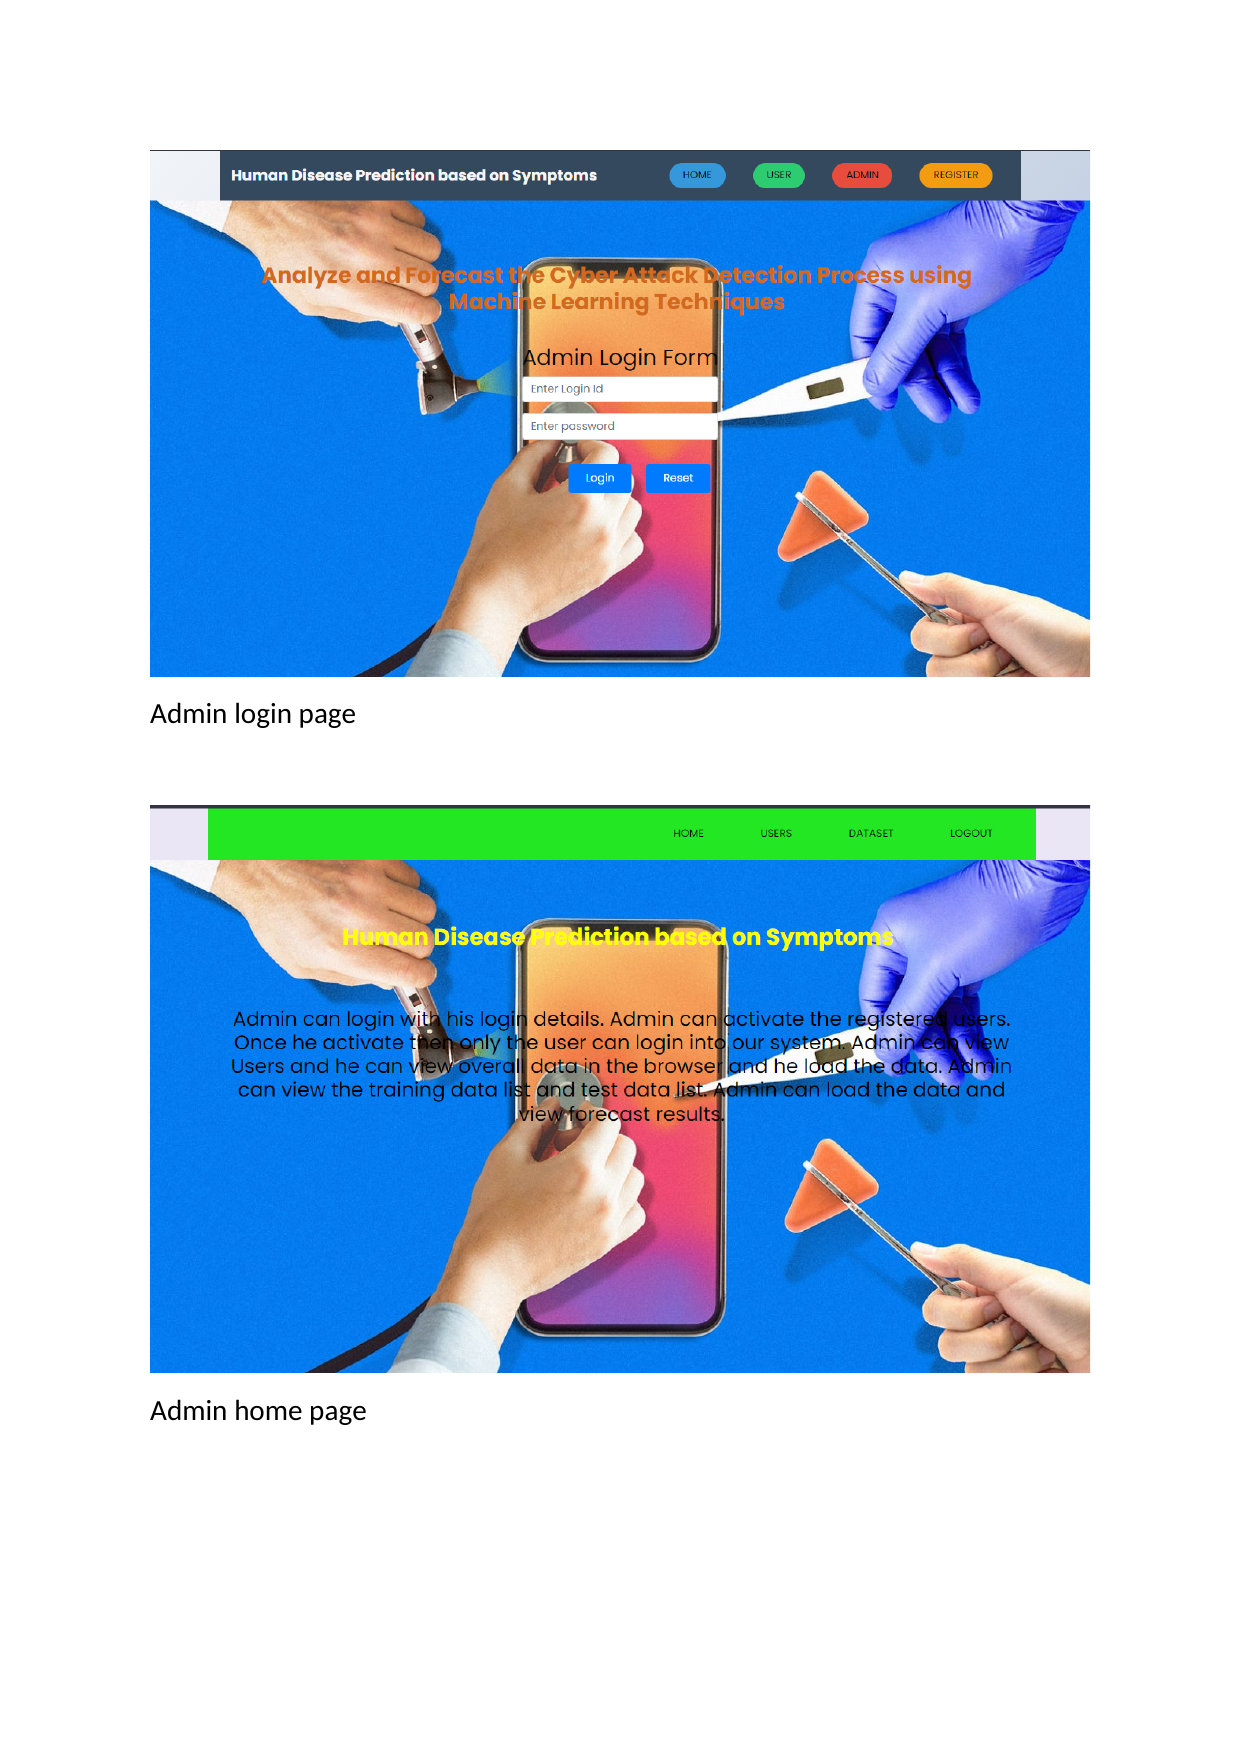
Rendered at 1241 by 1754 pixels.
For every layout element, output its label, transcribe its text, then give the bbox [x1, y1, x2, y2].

picture [150, 805, 1091, 1373]
text Admin login page [150, 695, 1090, 731]
picture [150, 150, 1091, 677]
text Admin home page [150, 1392, 1090, 1427]
